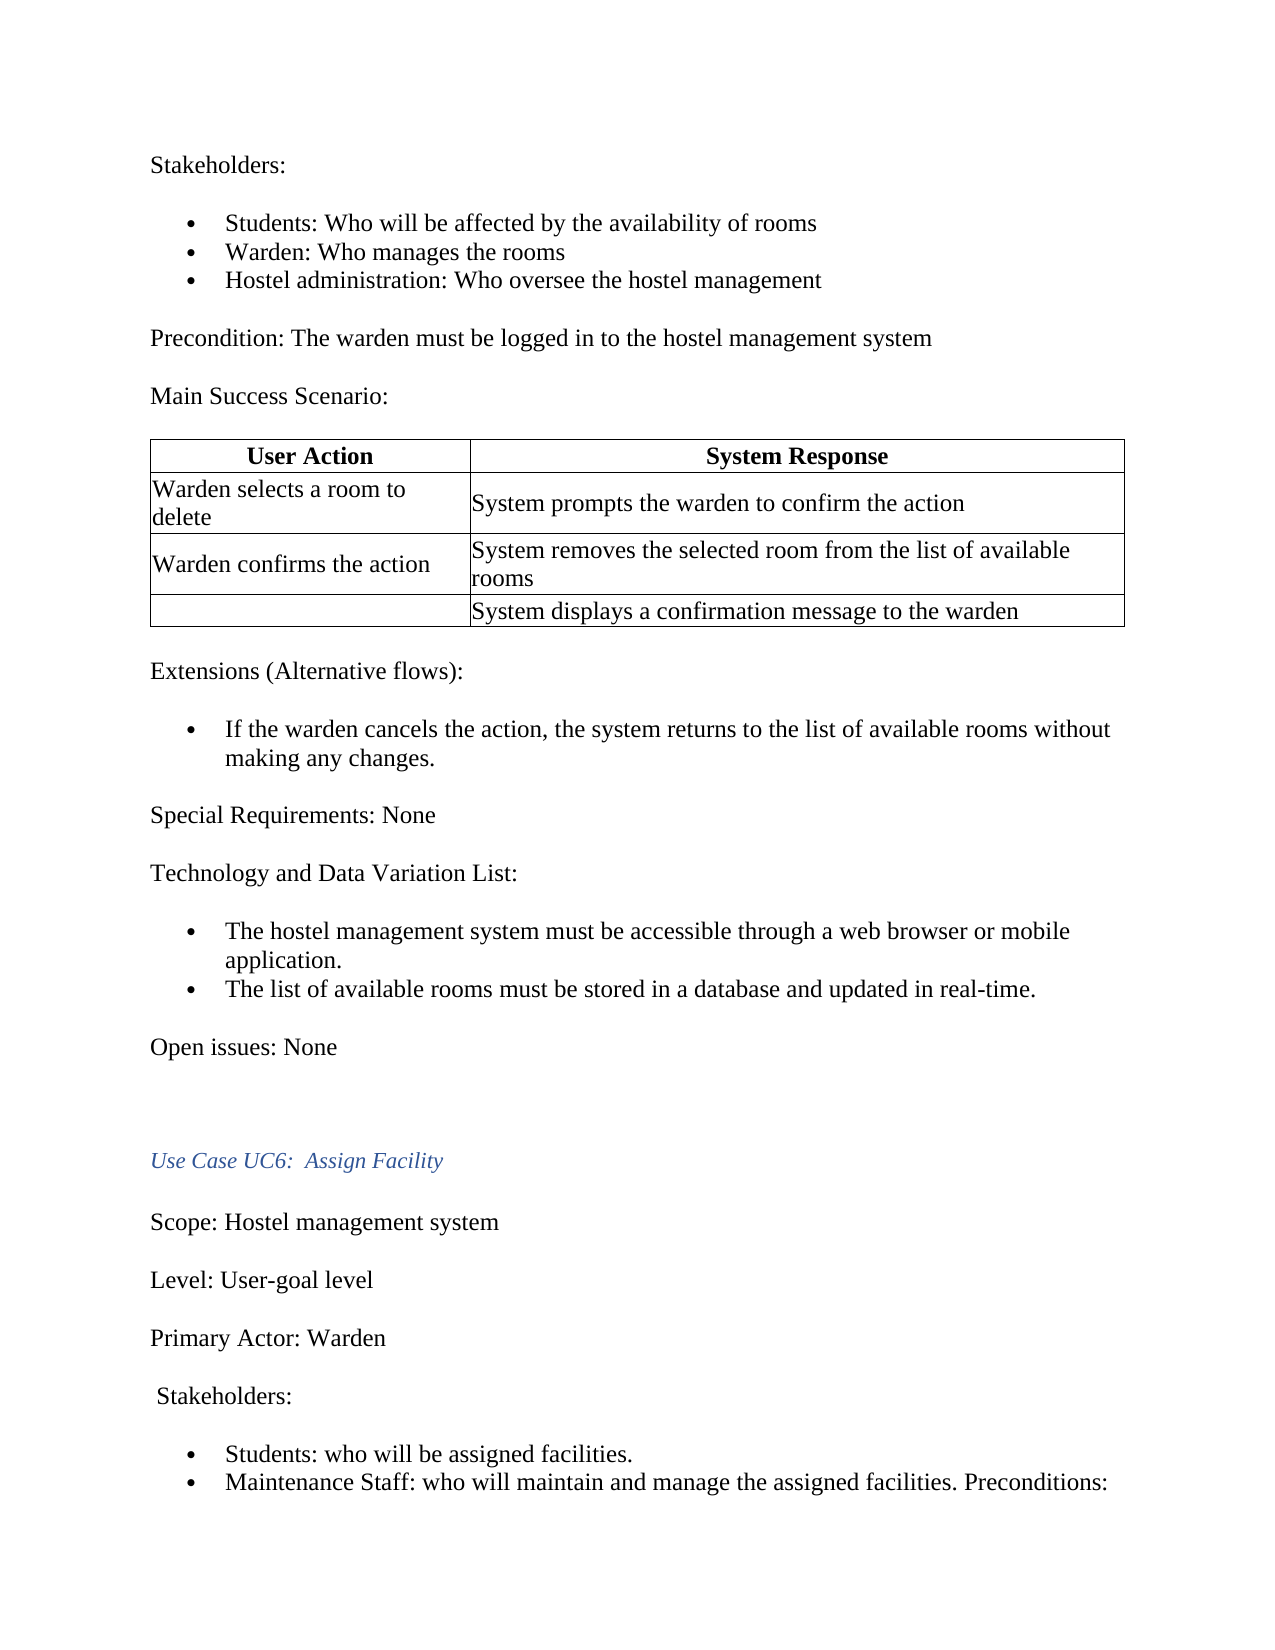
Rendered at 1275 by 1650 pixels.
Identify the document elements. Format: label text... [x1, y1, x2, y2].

table_cell [151, 595, 470, 626]
table_cell Warden selects a room to delete [151, 473, 470, 533]
text Level: User-goal level [150, 1265, 1125, 1294]
table_header System Response [471, 440, 1124, 472]
list If the warden cancels the action, the system returns to the list of available rooms without making any changes. [187, 714, 1125, 771]
list Students: Who will be affected by the availability of rooms [187, 208, 1125, 237]
text Special Requirements: None [150, 801, 1125, 829]
table_cell System displays a confirmation message to the warden [471, 595, 1124, 626]
list The hostel management system must be accessible through a web browser or mobile application. [187, 916, 1125, 974]
text Main Success Scenario: [150, 381, 1125, 410]
list Students: who will be assigned facilities. [187, 1439, 1125, 1467]
list Warden: Who manages the rooms [187, 237, 1125, 265]
table_cell System prompts the warden to confirm the action [471, 473, 1124, 533]
subtitle Use Case UC6: Assign Facility [150, 1148, 1125, 1174]
list Maintenance Staff: who will maintain and manage the assigned facilities. Preconditions: [187, 1467, 1125, 1496]
text Extensions (Alternative flows): [150, 656, 1125, 685]
text Primary Actor: Warden [150, 1323, 1125, 1352]
text Scope: Hostel management system [150, 1207, 1125, 1236]
text Stakeholders: [150, 1381, 1125, 1409]
table_cell Warden confirms the action [151, 534, 470, 594]
table_header User Action [151, 440, 470, 472]
table_cell System removes the selected room from the list of available rooms [471, 534, 1124, 594]
list The list of available rooms must be stored in a database and updated in real-time. [187, 974, 1125, 1003]
text Technology and Data Variation List: [150, 858, 1125, 887]
text Stakeholders: [150, 150, 1125, 179]
list Hostel administration: Who oversee the hostel management [187, 265, 1125, 294]
text Open issues: None [150, 1032, 1125, 1061]
text Precondition: The warden must be logged in to the hostel management system [150, 323, 1125, 352]
